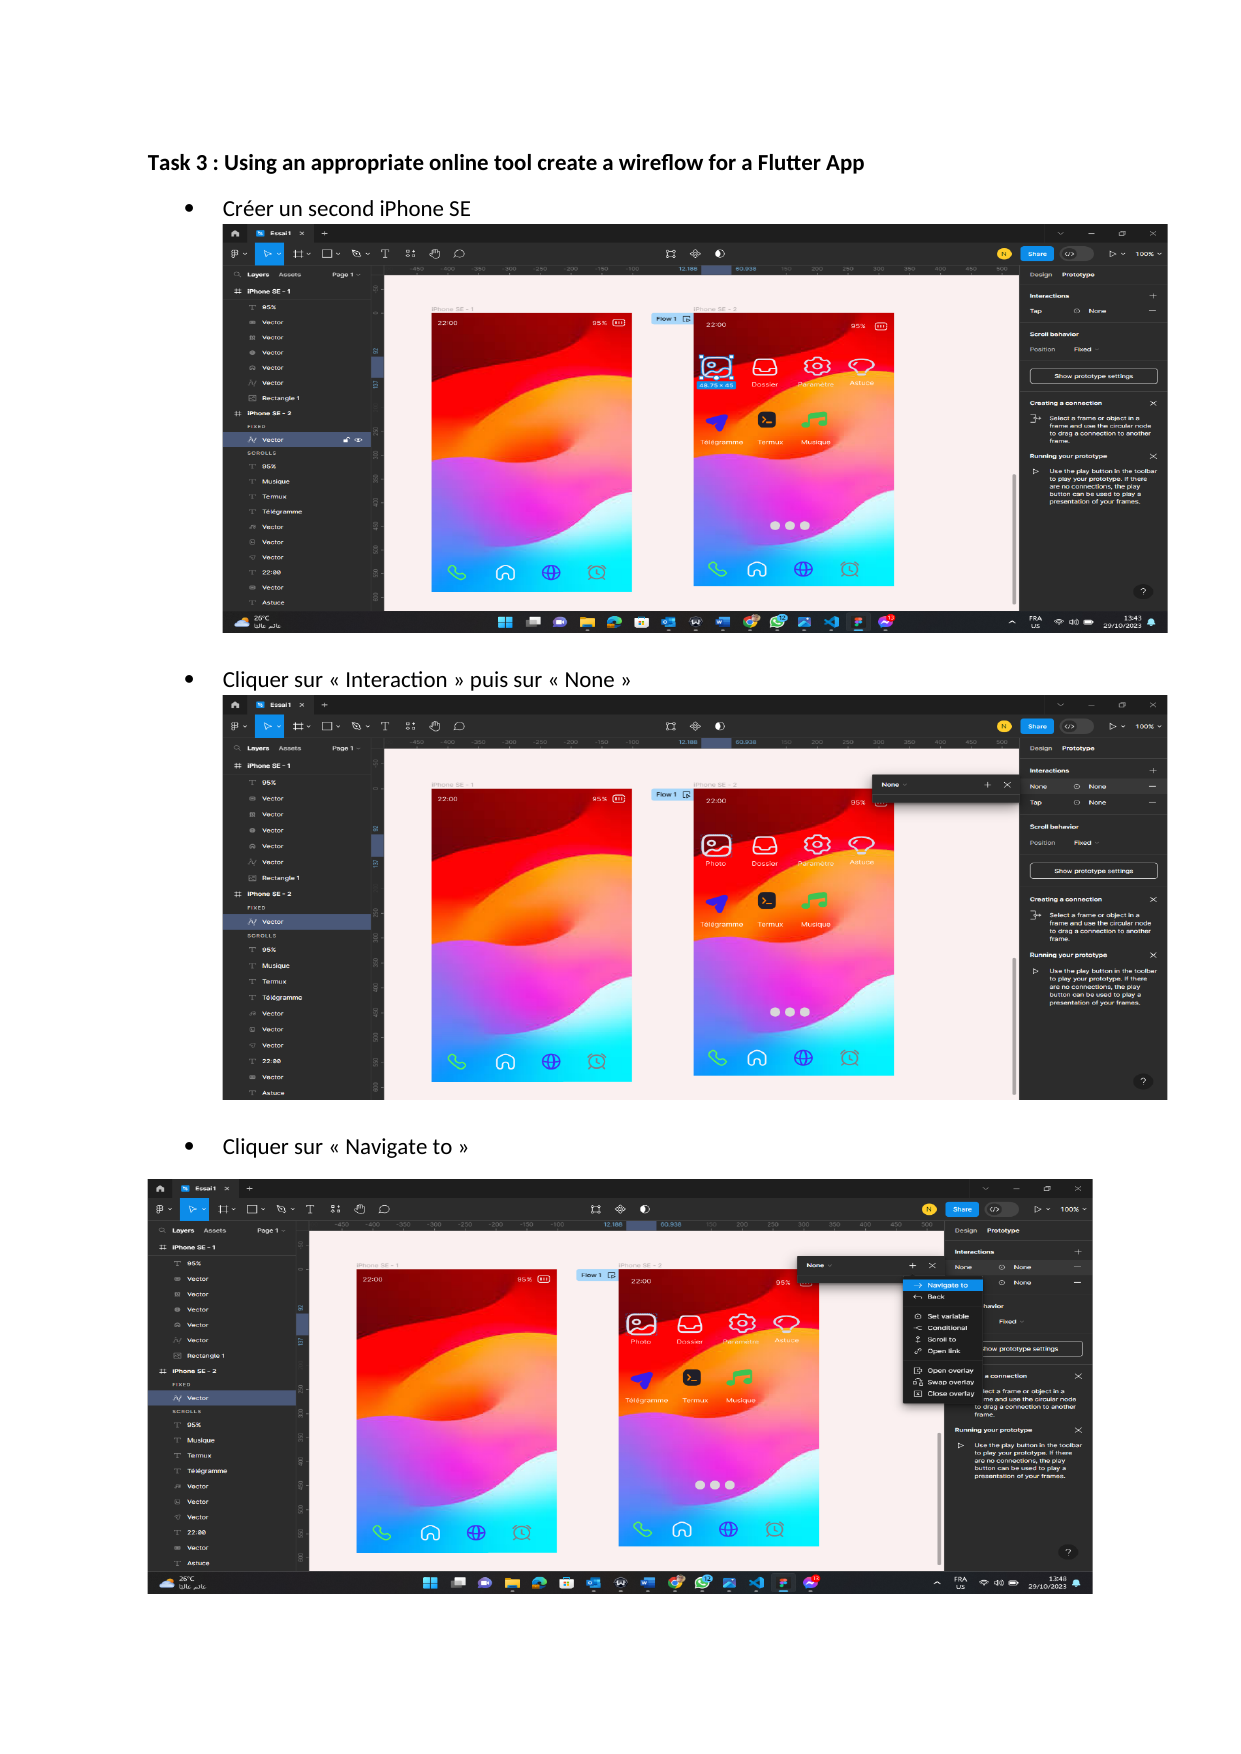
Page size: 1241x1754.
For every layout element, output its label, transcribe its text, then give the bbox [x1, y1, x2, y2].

picture [222, 224, 1168, 633]
text Task 3 : Using an appropriate online tool create a wireflow for a Flutter App [148, 148, 1093, 176]
list Cliquer sur « Navigate to » [185, 1132, 1093, 1160]
picture [147, 1179, 1093, 1594]
picture [222, 695, 1168, 1100]
